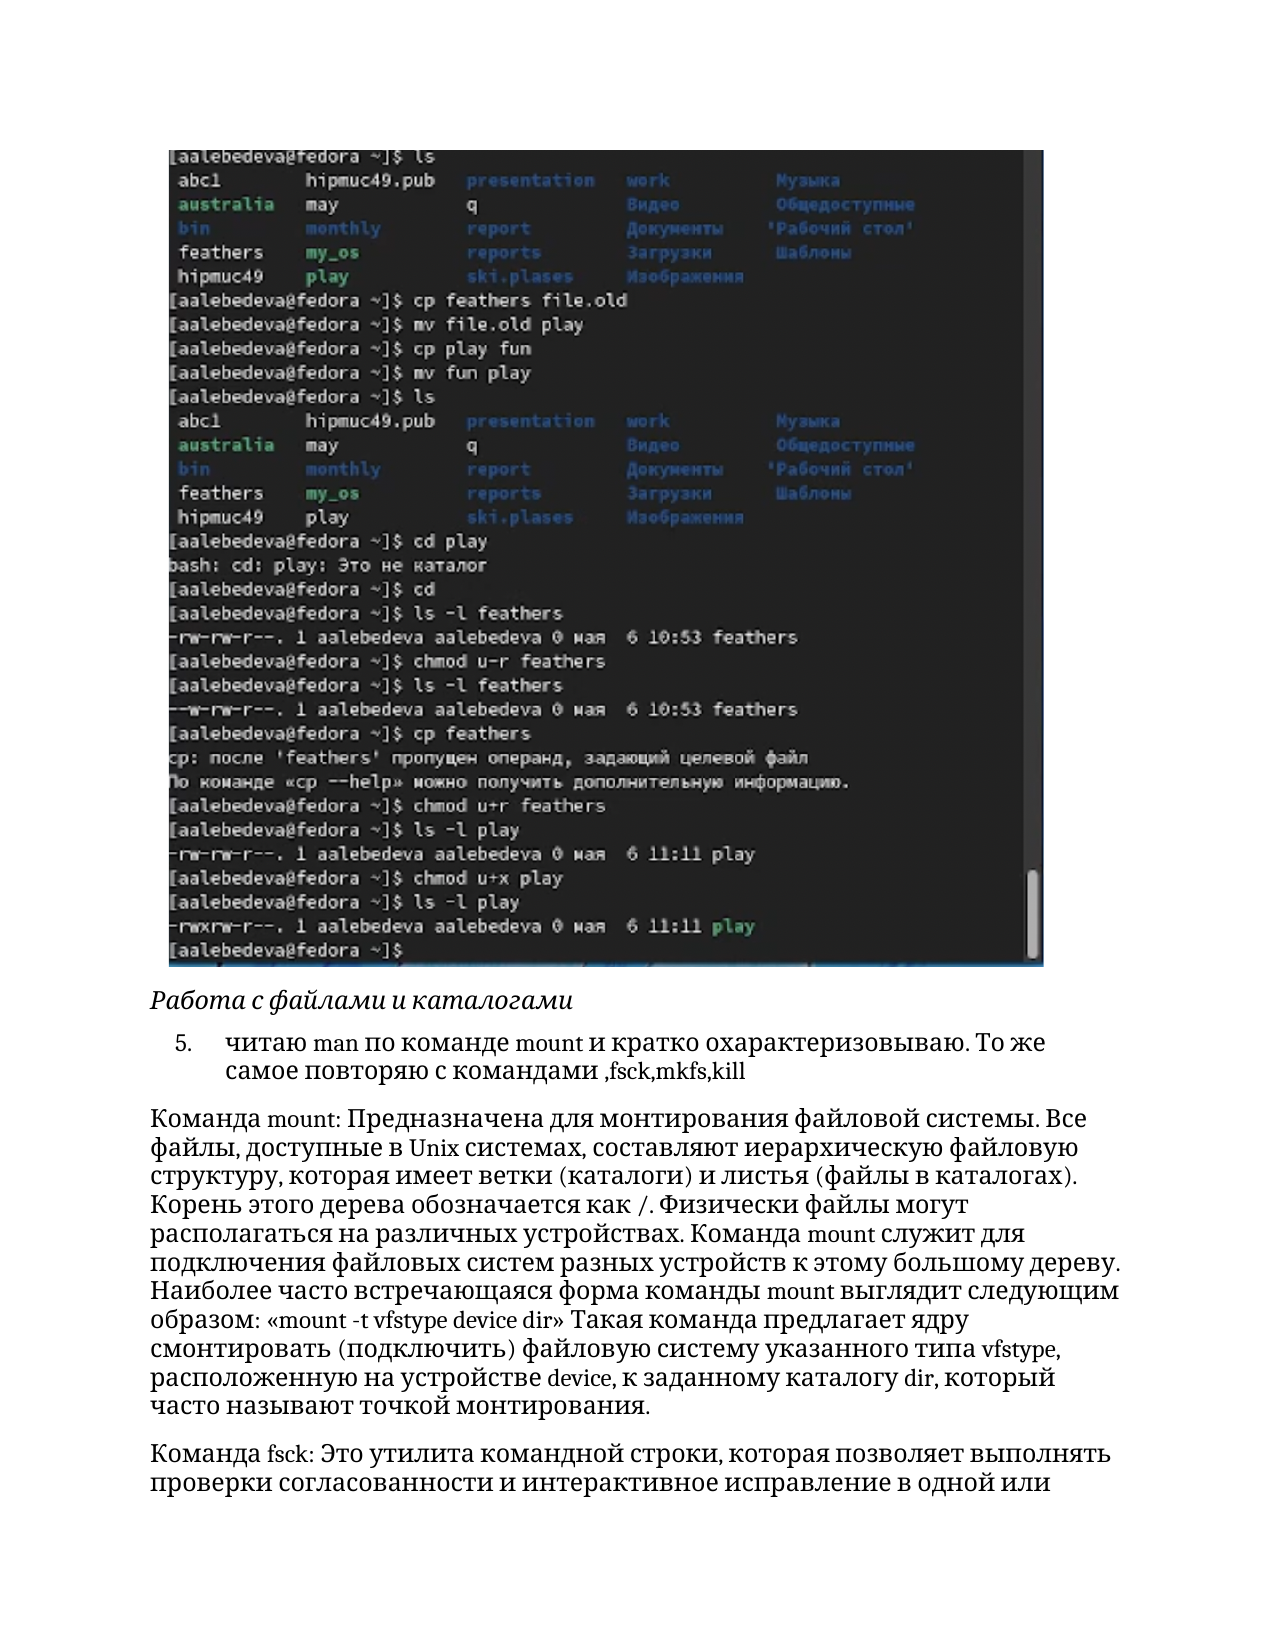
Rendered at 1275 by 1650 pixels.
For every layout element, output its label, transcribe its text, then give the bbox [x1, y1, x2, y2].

text Команда mount: Предназначена для монтирования файловой системы. Все файлы, доступные в Unix системах, составляют иерархическую файловую структуру, которая имеет ветки (каталоги) и листья (файлы в каталогах). Корень этого дерева обозначается как /. Физически файлы могут располагаться на различных устройствах. Команда mount служит для подключения файловых систем разных устройств к этому большому дереву. Наиболее часто встречающаяся форма команды mount выглядит следующим образом: «mount -t vfstype device dir» Такая команда предлагает ядру смонтировать (подключить) файловую систему указанного типа vfstype, расположенную на устройстве device, к заданному каталогу dir, который часто называют точкой монтирования. [150, 1105, 1125, 1421]
list читаю man по команде mount и кратко охарактеризовываю. То же самое повторяю с командами ,fsck,mkfs,kill [175, 1028, 1125, 1086]
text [150, 1440, 1125, 1497]
picture [168, 150, 1044, 967]
text Работа с файлами и каталогами [150, 987, 1125, 1016]
